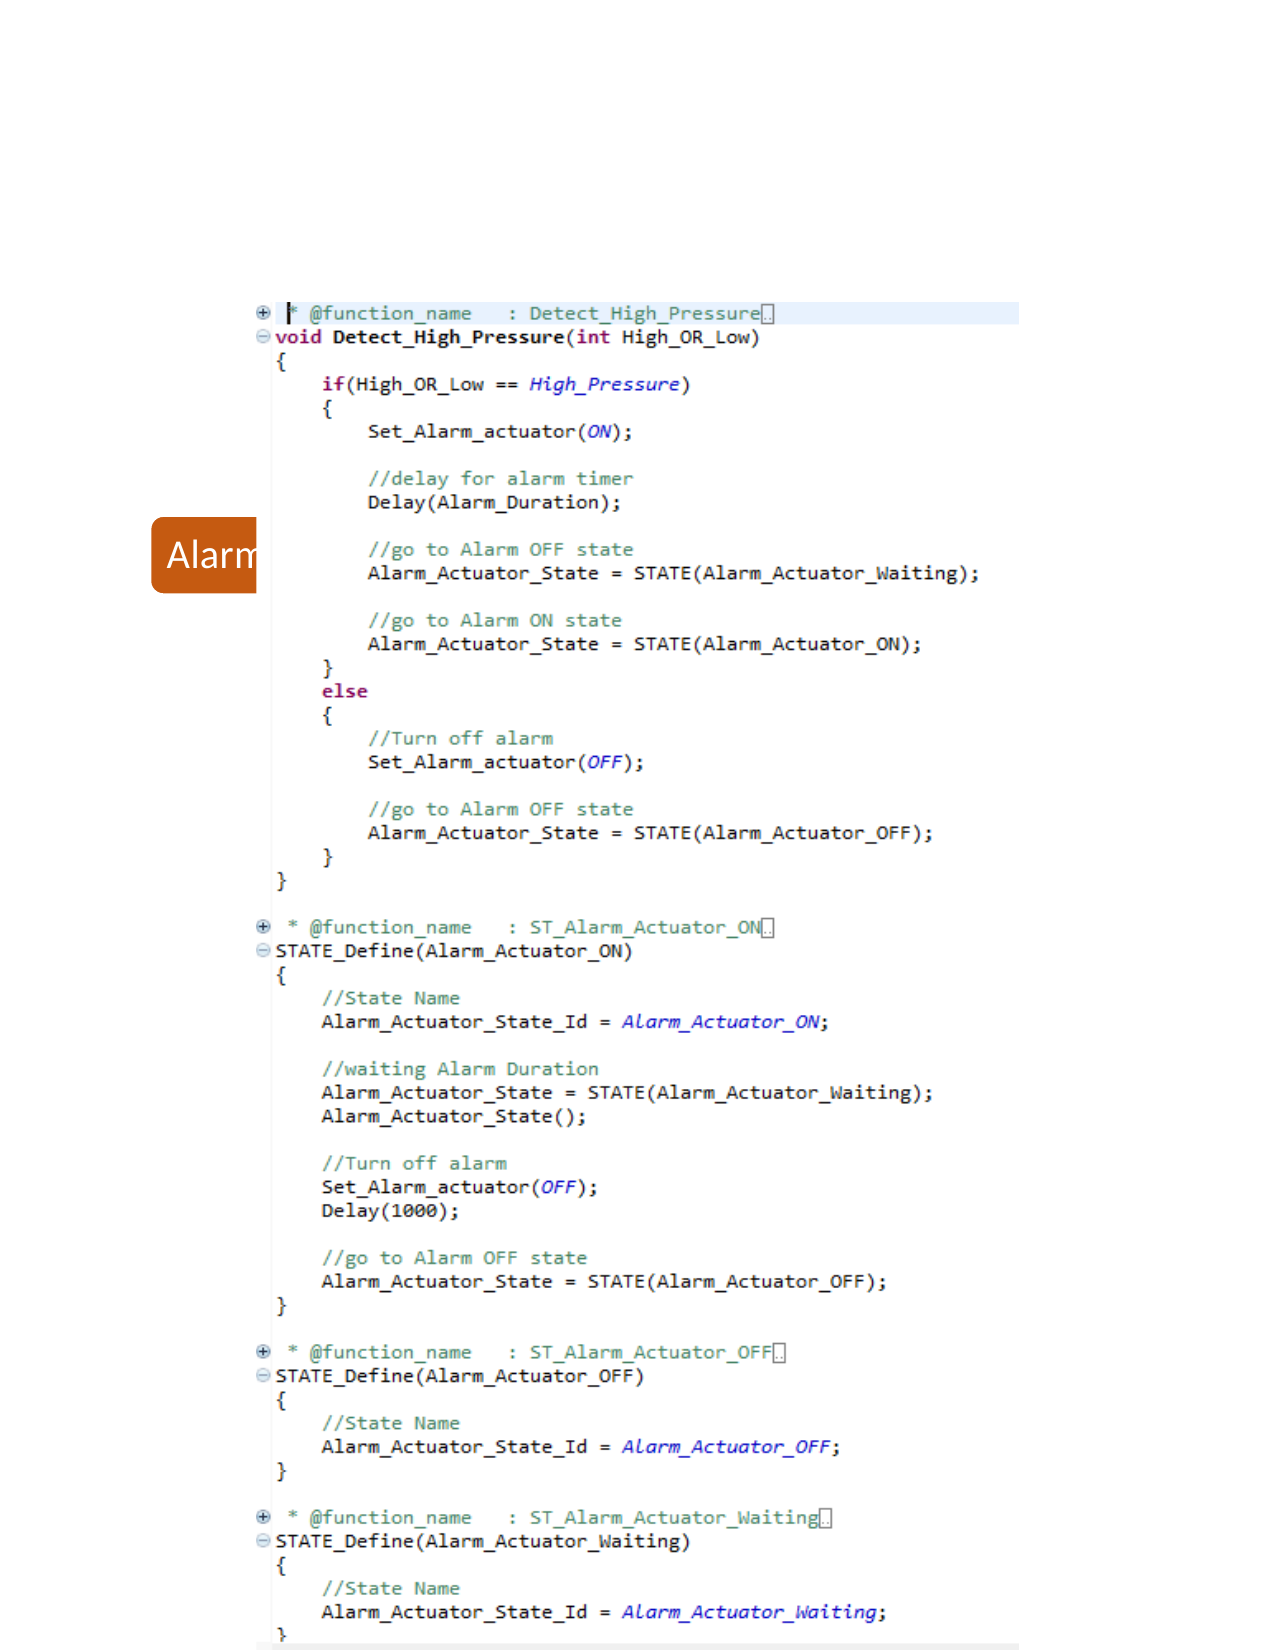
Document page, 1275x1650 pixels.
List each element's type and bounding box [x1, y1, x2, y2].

picture [256, 302, 1019, 1650]
